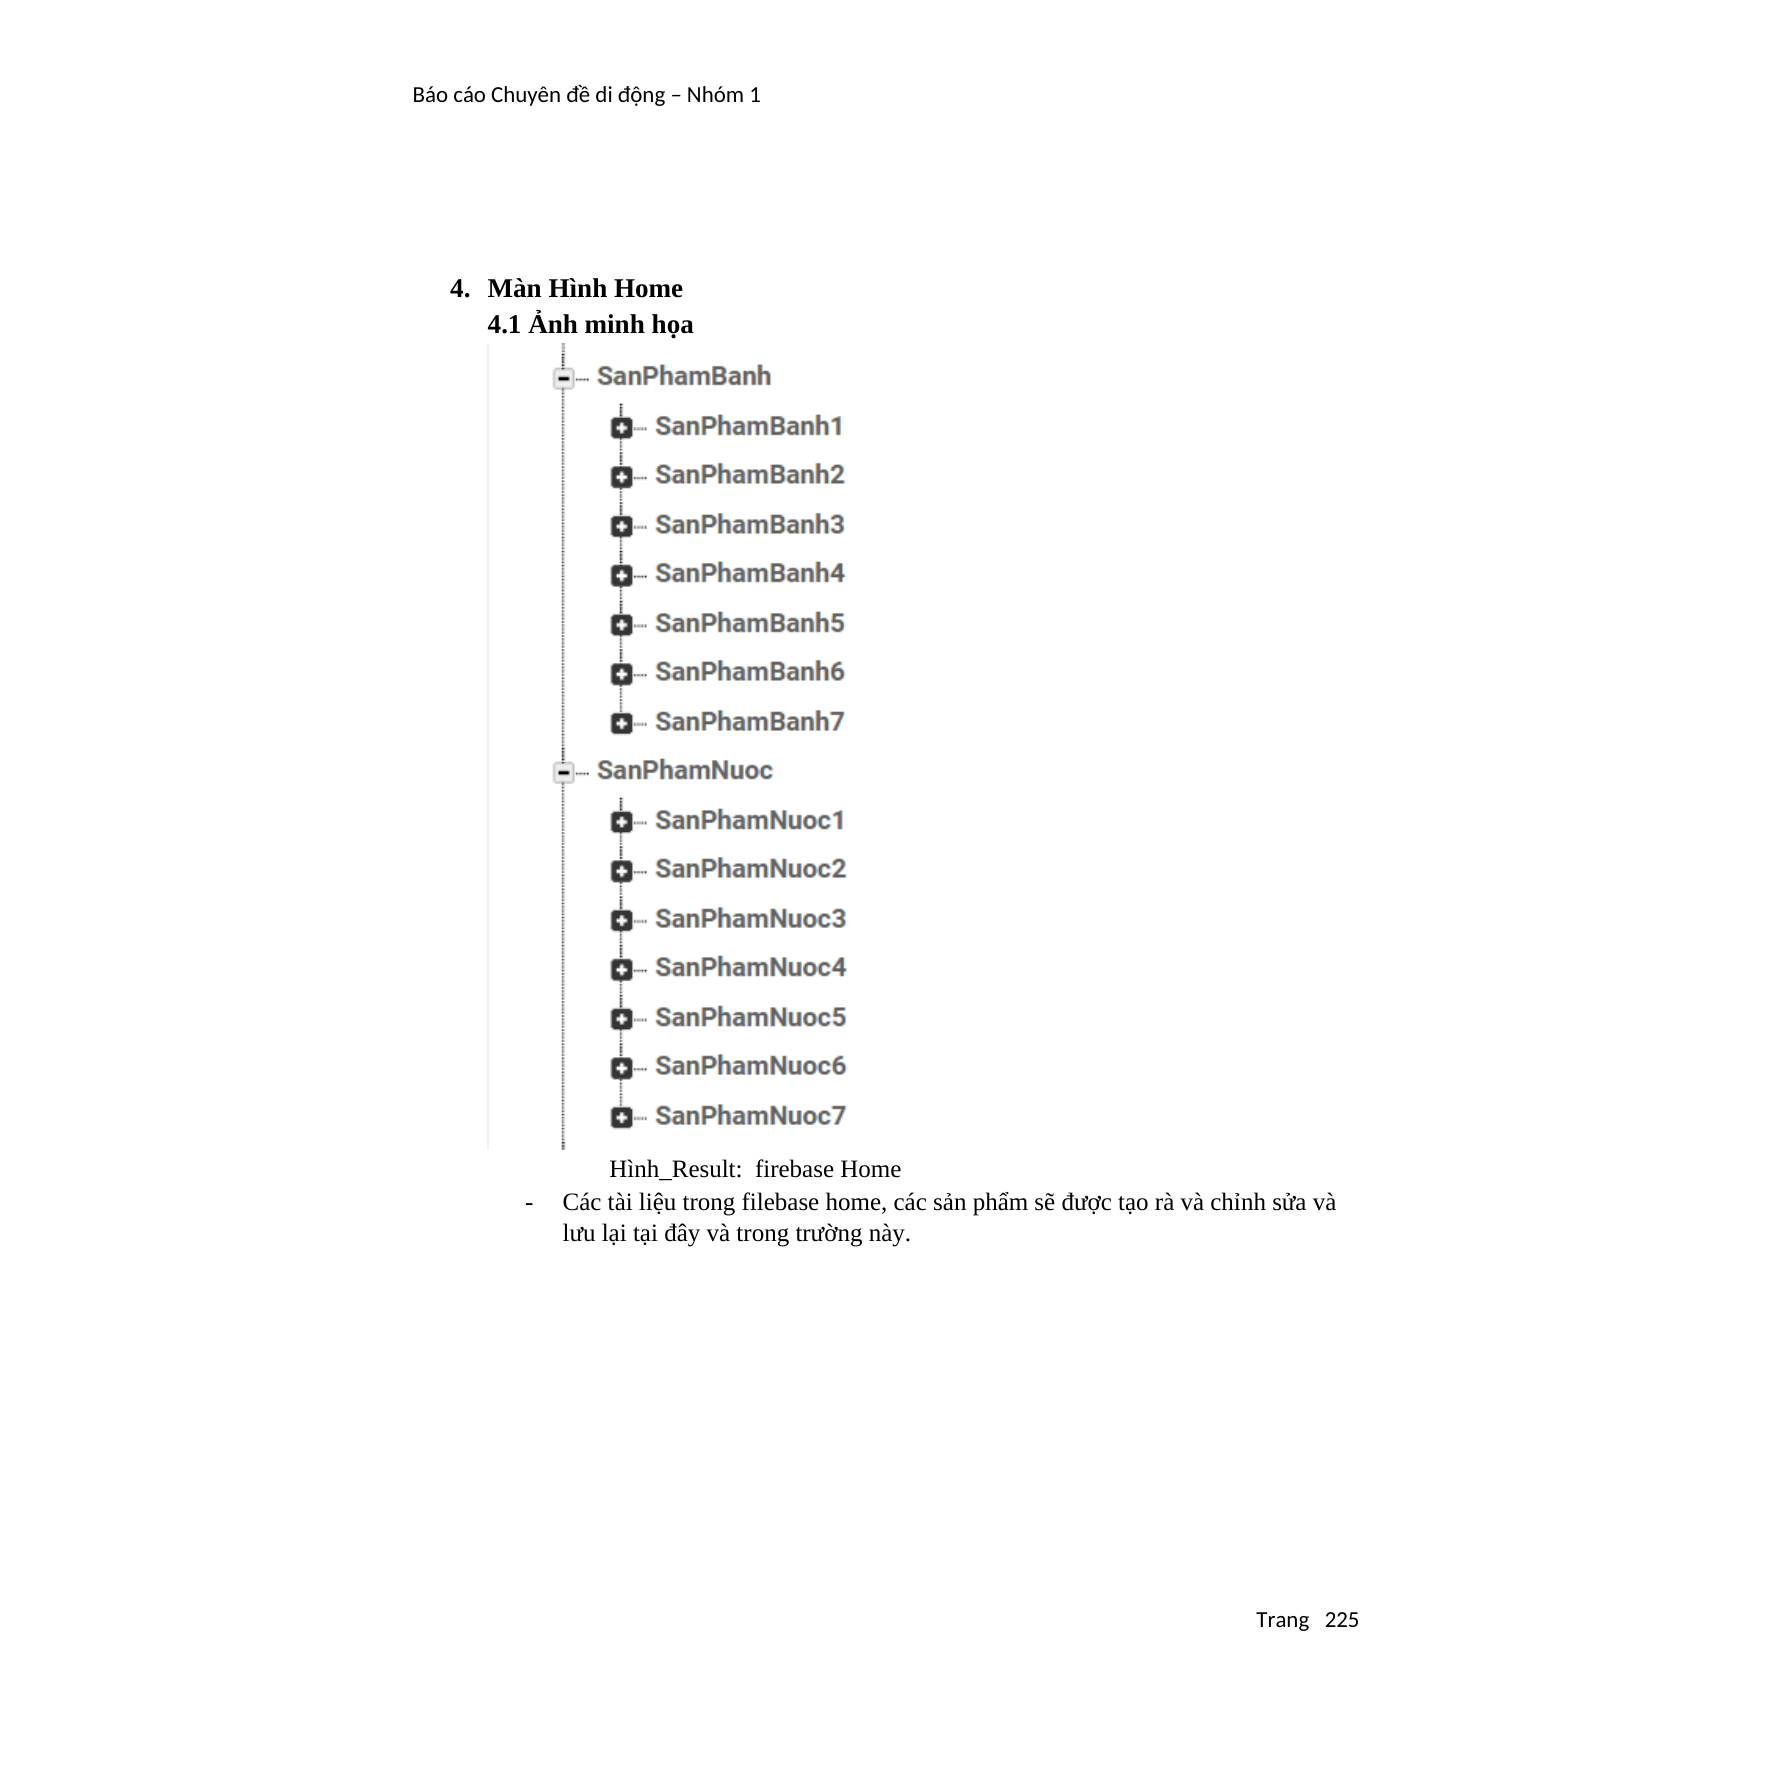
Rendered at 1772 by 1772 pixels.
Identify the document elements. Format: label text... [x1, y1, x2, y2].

list 4.1 Ảnh minh họa [487, 308, 1359, 339]
picture [487, 343, 982, 1150]
list Các tài liệu trong filebase home, các sản phẩm sẽ được tạo rà và chỉnh sửa và lưu lại tại đây và trong trường này. [525, 1187, 1359, 1247]
list Màn Hình Home [450, 272, 1359, 303]
text Hình_Result: firebase Home [412, 1154, 1359, 1183]
